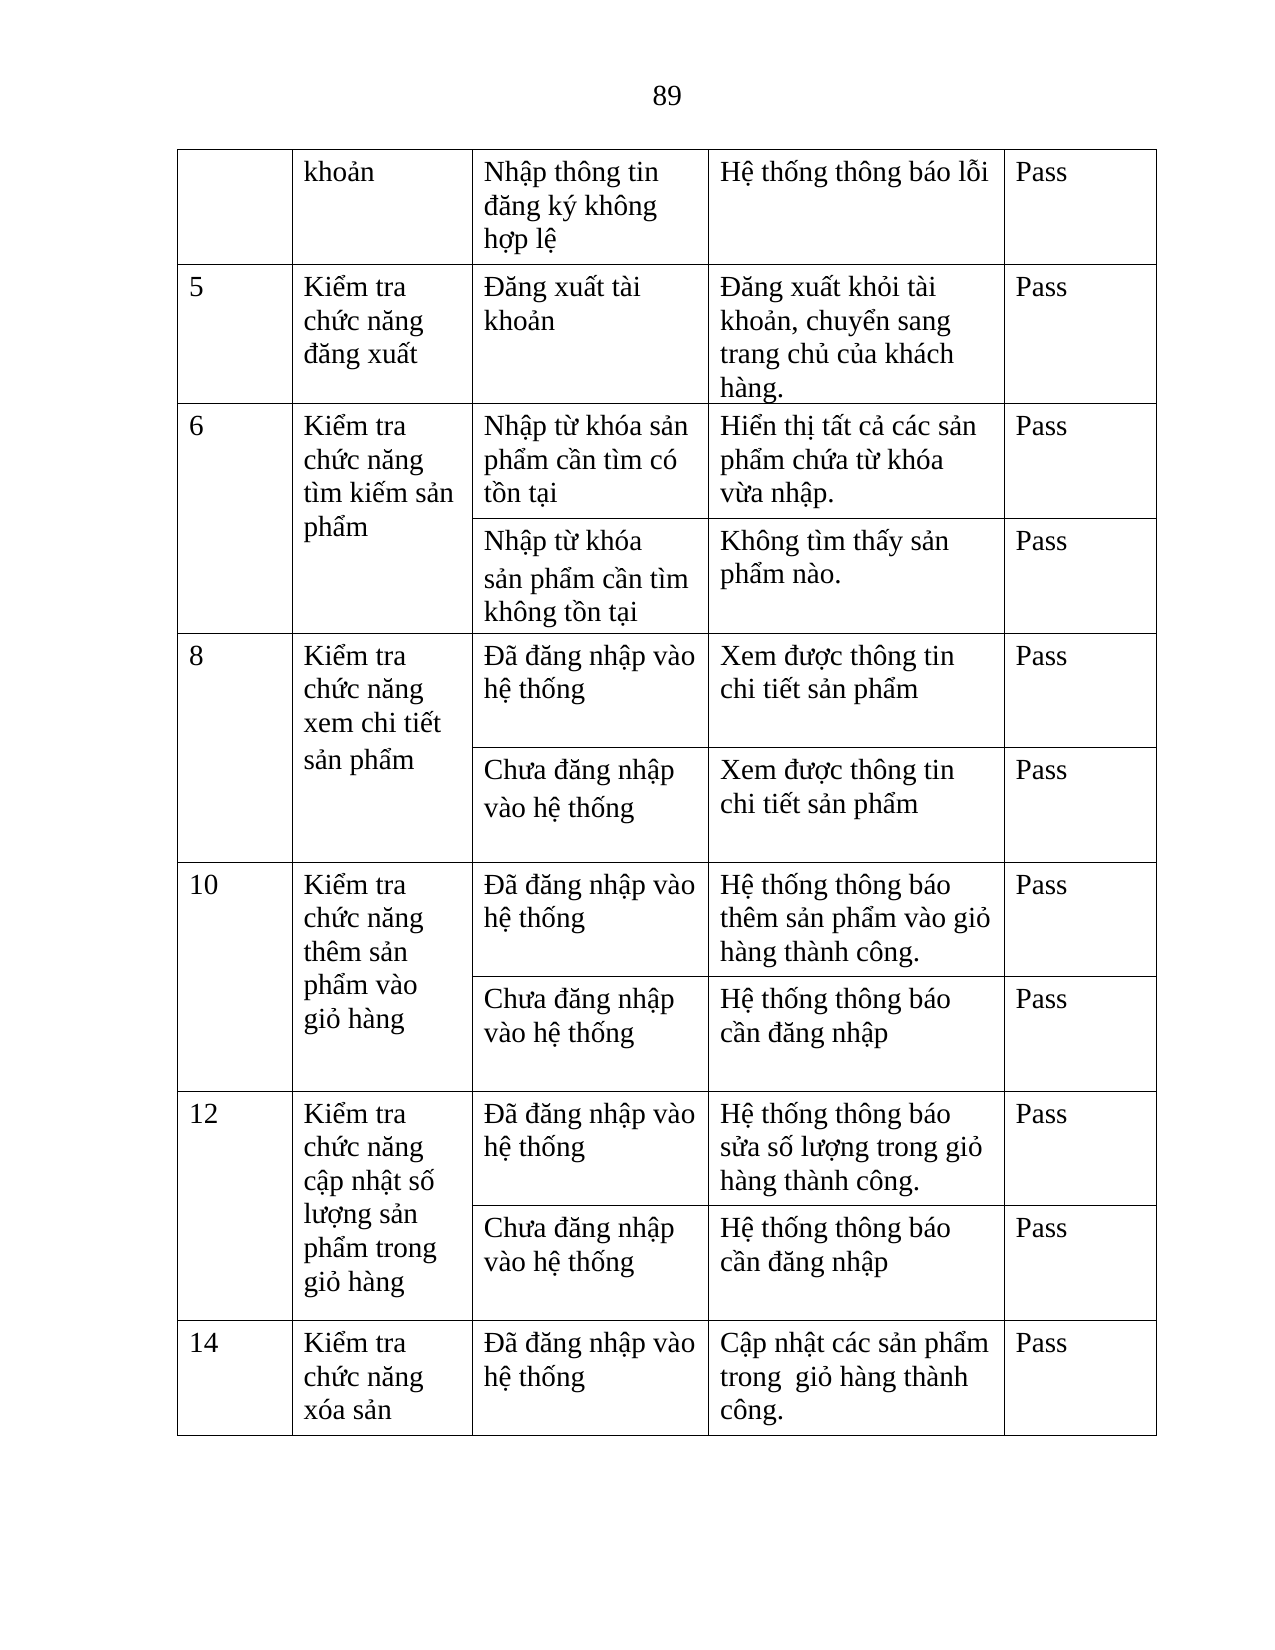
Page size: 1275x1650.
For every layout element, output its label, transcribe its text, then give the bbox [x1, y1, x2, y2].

table_cell Pass [1005, 150, 1156, 264]
table_cell Hệ thống thông báo lỗi [709, 150, 1004, 264]
table_cell Pass [1005, 977, 1156, 1091]
table_cell Nhập từ khóa sản phẩm cần tìm không tồn tại [473, 519, 708, 632]
table_cell Pass [1005, 748, 1156, 862]
table_cell Pass [1005, 519, 1156, 632]
table_cell Hệ thống thông báo cần đăng nhập [709, 1206, 1004, 1320]
table_cell [178, 150, 292, 264]
table_cell Hiển thị tất cả các sản phẩm chứa từ khóa vừa nhập. [709, 404, 1004, 518]
table_cell [178, 634, 292, 862]
table_cell Chưa đăng nhập vào hệ thống [473, 748, 708, 862]
table_cell Nhập thông tin đăng ký không hợp lệ [473, 150, 708, 264]
table_cell Chưa đăng nhập vào hệ thống [473, 977, 708, 1091]
table_cell Không tìm thấy sản phẩm nào. [709, 519, 1004, 632]
table_cell Đã đăng nhập vào hệ thống [473, 863, 708, 976]
table_cell Đăng xuất tài khoản [473, 265, 708, 403]
table_cell [178, 265, 292, 403]
table_cell Hệ thống thông báo sửa số lượng trong giỏ hàng thành công. [709, 1092, 1004, 1205]
table_cell Kiểm tra chức năng đăng xuất [293, 265, 472, 403]
table_cell [178, 1092, 292, 1320]
table_cell [178, 404, 292, 632]
table_cell Chưa đăng nhập vào hệ thống [473, 1206, 708, 1320]
table_cell Pass [1005, 265, 1156, 403]
table_cell Xem được thông tin chi tiết sản phẩm [709, 634, 1004, 747]
table_cell Pass [1005, 634, 1156, 747]
table_cell Kiểm tra chức năng tìm kiếm sản phẩm [293, 404, 472, 632]
table_cell Kiểm tra chức năng thêm sản phẩm vào giỏ hàng [293, 863, 472, 1091]
table_cell Pass [1005, 404, 1156, 518]
table_cell Pass [1005, 1092, 1156, 1205]
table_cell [293, 150, 472, 264]
table_cell Pass [1005, 1321, 1156, 1434]
table_cell [178, 863, 292, 1091]
table_cell [178, 1321, 292, 1434]
table_cell Đã đăng nhập vào hệ thống [473, 634, 708, 747]
table_cell Đăng xuất khỏi tài khoản, chuyển sang trang chủ của khách hàng. [709, 265, 1004, 403]
table_cell Kiểm tra chức năng xem chi tiết sản phẩm [293, 634, 472, 862]
table_cell Nhập từ khóa sản phẩm cần tìm có tồn tại [473, 404, 708, 518]
table_cell Pass [1005, 863, 1156, 976]
table_cell Đã đăng nhập vào hệ thống [473, 1092, 708, 1205]
table_cell Hệ thống thông báo thêm sản phẩm vào giỏ hàng thành công. [709, 863, 1004, 976]
table_cell Pass [1005, 1206, 1156, 1320]
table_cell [293, 1321, 472, 1434]
table_cell Kiểm tra chức năng cập nhật số lượng sản phẩm trong giỏ hàng [293, 1092, 472, 1320]
table_cell Xem được thông tin chi tiết sản phẩm [709, 748, 1004, 862]
table_cell Hệ thống thông báo cần đăng nhập [709, 977, 1004, 1091]
table_cell Cập nhật các sản phẩm trong giỏ hàng thành công. [709, 1321, 1004, 1434]
table_cell Đã đăng nhập vào hệ thống [473, 1321, 708, 1434]
